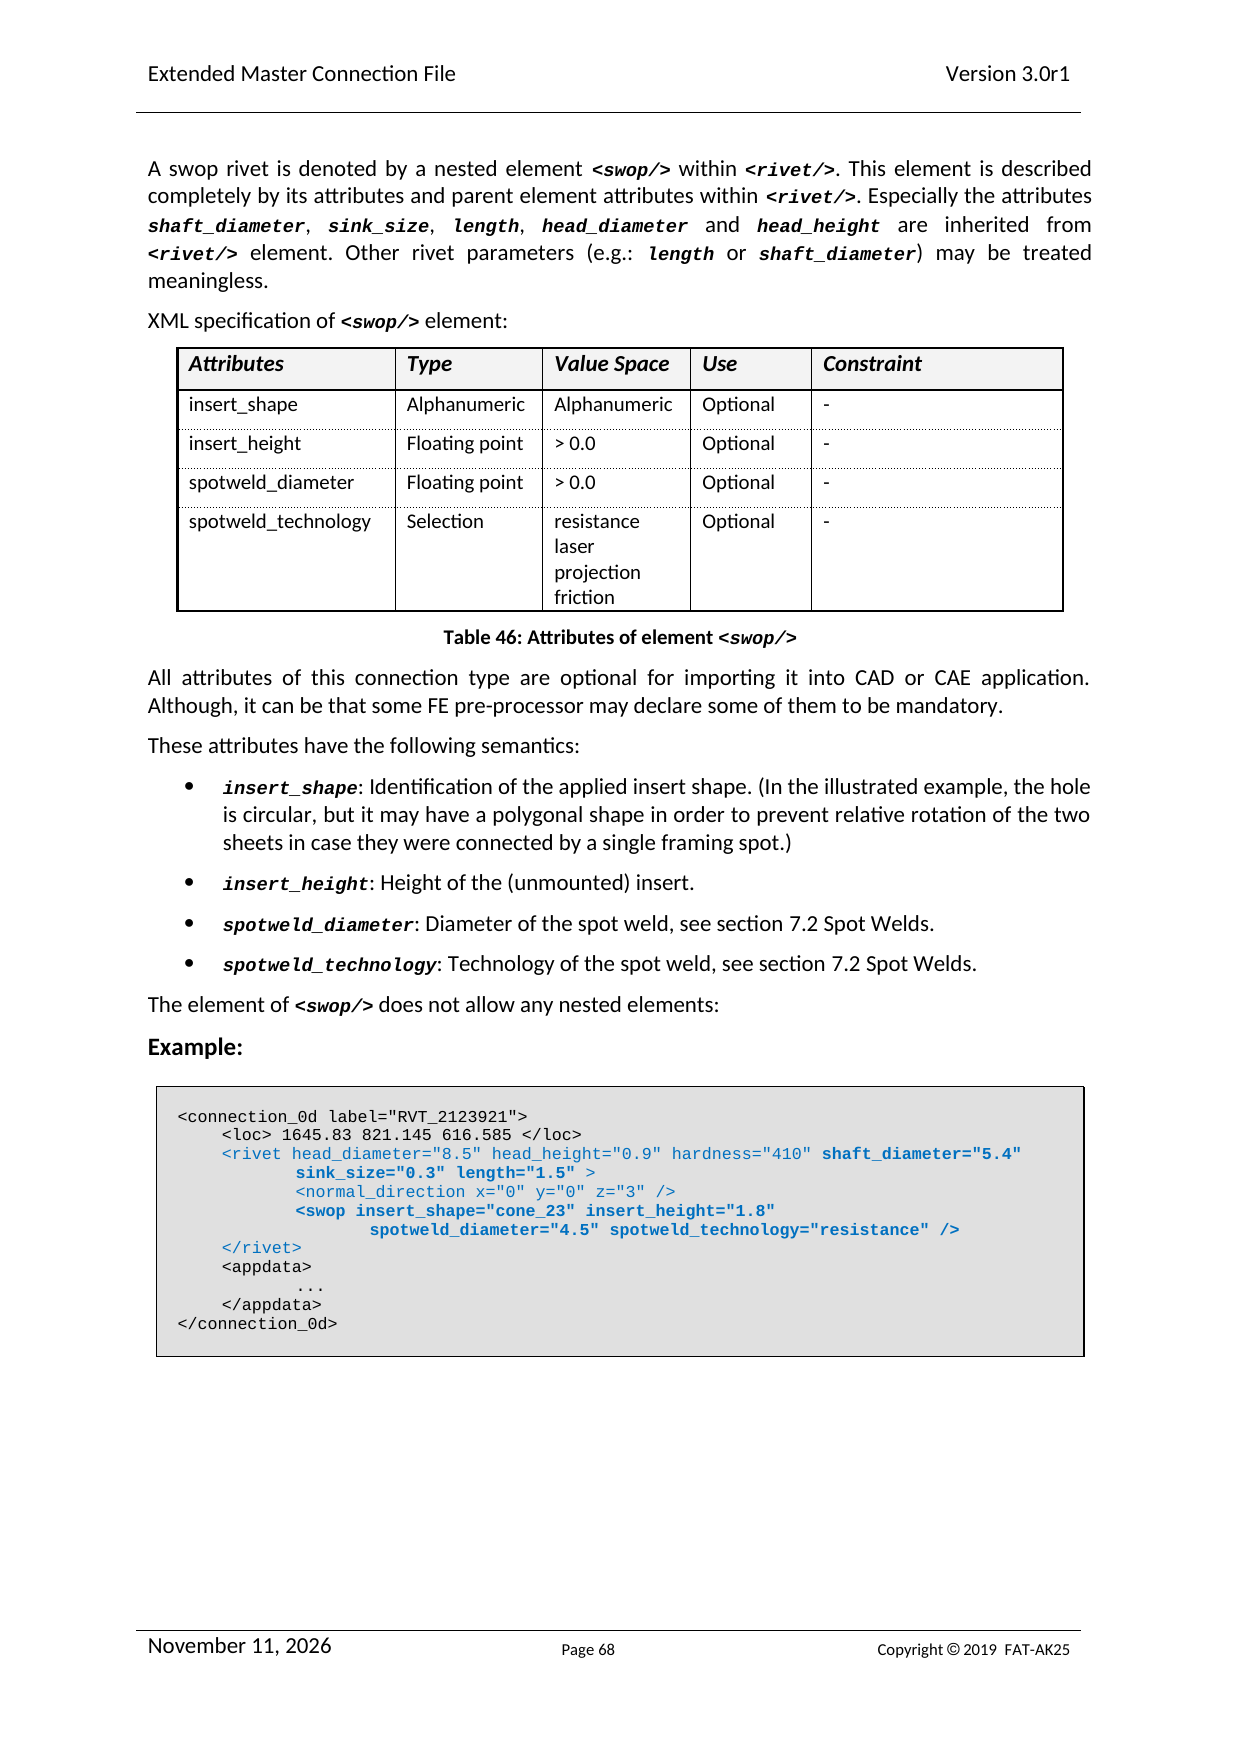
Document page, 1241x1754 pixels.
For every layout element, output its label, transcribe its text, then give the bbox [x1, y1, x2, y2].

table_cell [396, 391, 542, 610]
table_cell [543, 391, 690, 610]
list insert_height: Height of the (unmounted) insert. [185, 868, 1092, 897]
text <connection_0d label="RVT_2123921"> [157, 1105, 1083, 1124]
text </appdata> [157, 1293, 1083, 1312]
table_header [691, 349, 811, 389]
text XML specification of <swop/> element: [148, 306, 1092, 334]
text <appdata> [157, 1256, 1083, 1275]
text Table 46: Attributes of element <swop/> [148, 624, 1092, 650]
text All attributes of this connection type are optional for importing it into CAD or CAE application. Although, it can be that some FE pre-processor may declare some of them to be mandatory. [148, 663, 1092, 719]
text <loc> 1645.83 821.145 616.585 </loc> [157, 1124, 1083, 1143]
text <normal_direction x="0" y="0" z="3" /> [157, 1180, 1083, 1199]
list The element of <swop/> does not allow any nested elements: [148, 990, 1092, 1018]
text spotweld_diameter="4.5" spotweld_technology="resistance" /> [157, 1218, 1083, 1237]
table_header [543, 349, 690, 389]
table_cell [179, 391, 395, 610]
text </connection_0d> [157, 1312, 1083, 1331]
text <swop insert_shape="cone_23" insert_height="1.8" [157, 1199, 1083, 1218]
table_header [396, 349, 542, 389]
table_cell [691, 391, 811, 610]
text These attributes have the following semantics: [148, 731, 1092, 759]
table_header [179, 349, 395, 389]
text A swop rivet is denoted by a nested element <swop/> within <rivet/>. This element is described completely by its attributes and parent element attributes within <rivet/>. Especially the attributes shaft_diameter, sink_size, length, head_diameter and head_height are inherited from <rivet/> element. Other rivet parameters (e.g.: length or shaft_diameter) may be treated meaningless. [148, 154, 1092, 294]
text </rivet> [157, 1237, 1083, 1256]
list spotweld_diameter: Diameter of the spot weld, see section 7.2 Spot Welds. [185, 909, 1092, 937]
text <rivet head_diameter="8.5" head_height="0.9" hardness="410" shaft_diameter="5.4" [157, 1143, 1083, 1162]
list spotweld_technology: Technology of the spot weld, see section 7.2 Spot Welds. [185, 949, 1092, 978]
list Example: [148, 1031, 1092, 1061]
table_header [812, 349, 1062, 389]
text ... [157, 1275, 1083, 1293]
list insert_shape: Identification of the applied insert shape. (In the illustrated example, the hole is circular, but it may have a polygonal shape in order to prevent relative rotation of the two sheets in case they were connected by a single framing spot.) [185, 772, 1092, 856]
text sink_size="0.3" length="1.5" > [157, 1162, 1083, 1180]
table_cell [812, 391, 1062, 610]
